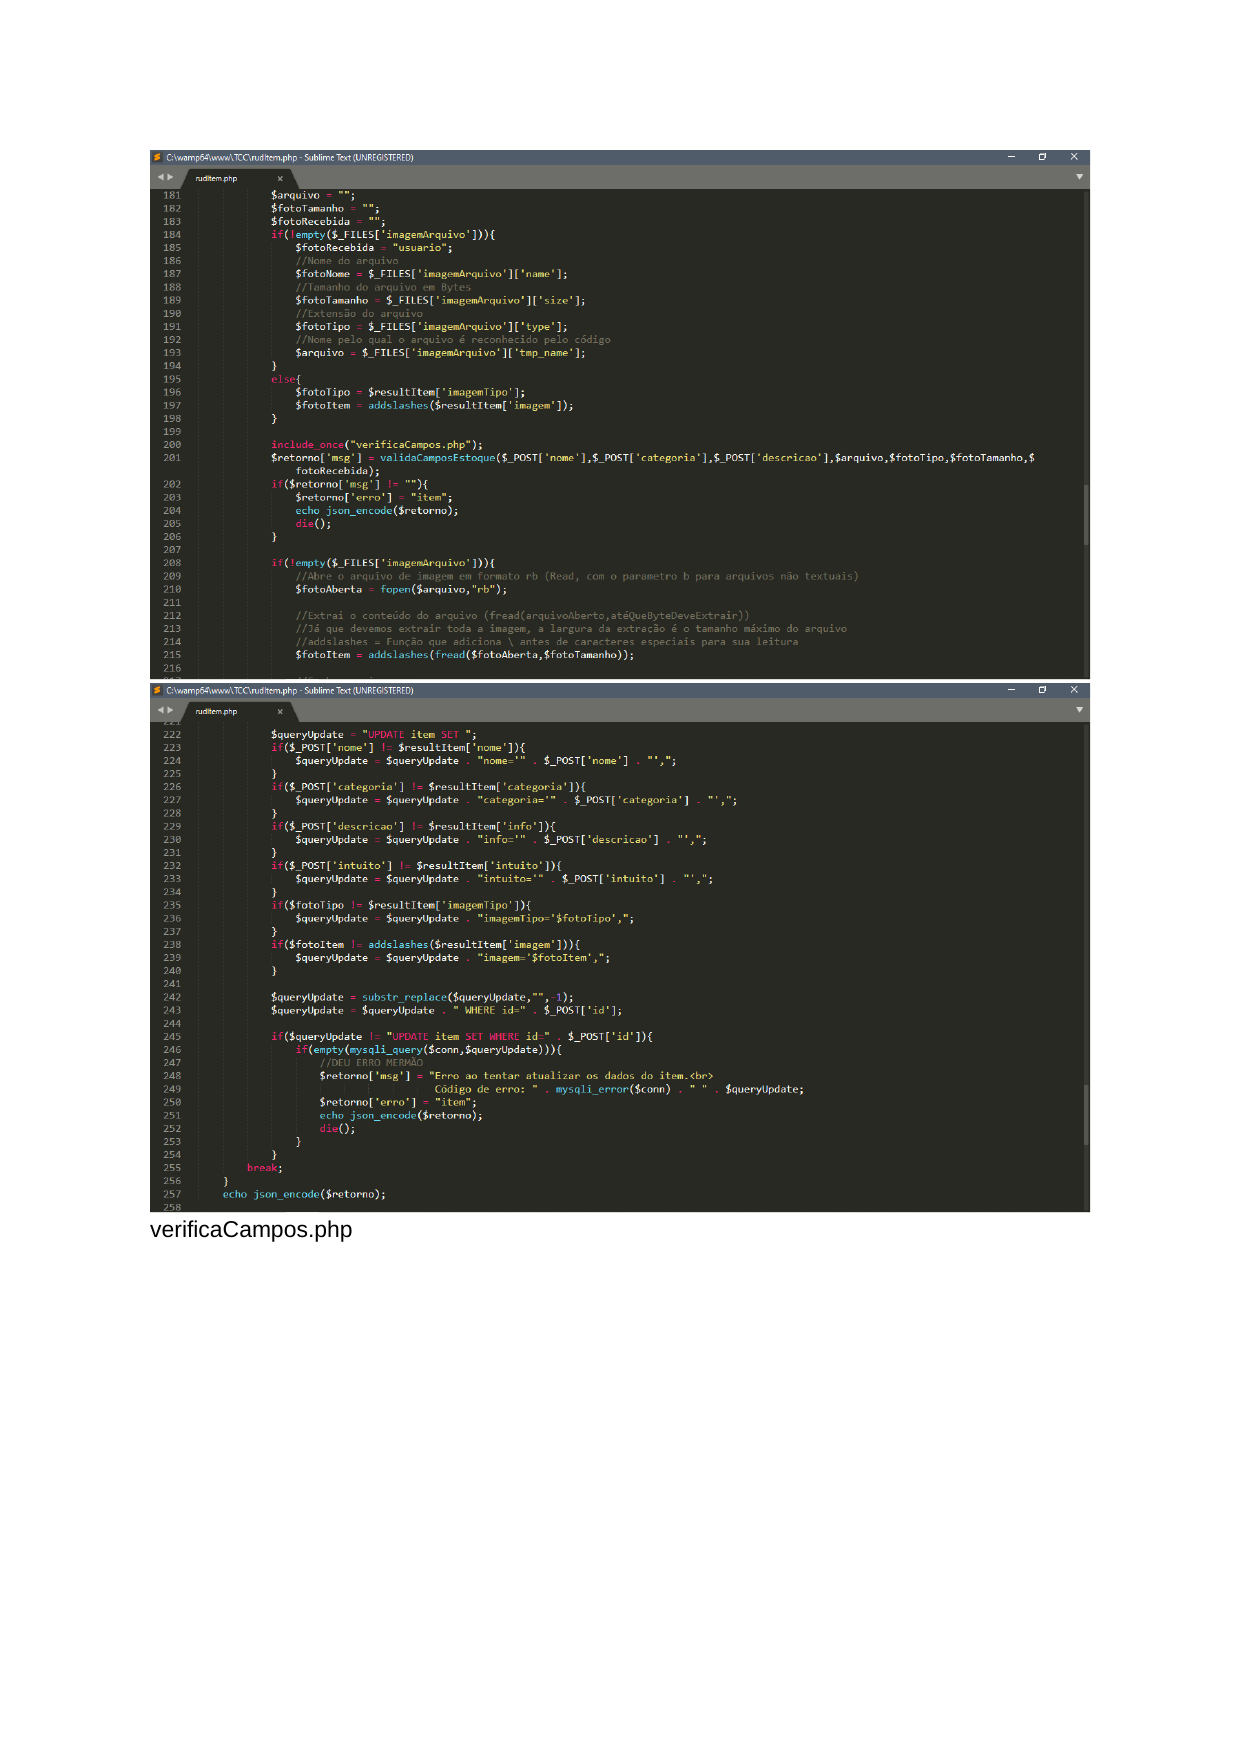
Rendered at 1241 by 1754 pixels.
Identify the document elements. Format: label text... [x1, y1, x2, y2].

picture [150, 683, 1091, 1213]
picture [150, 150, 1091, 680]
text verificaCampos.php [150, 1216, 1090, 1242]
